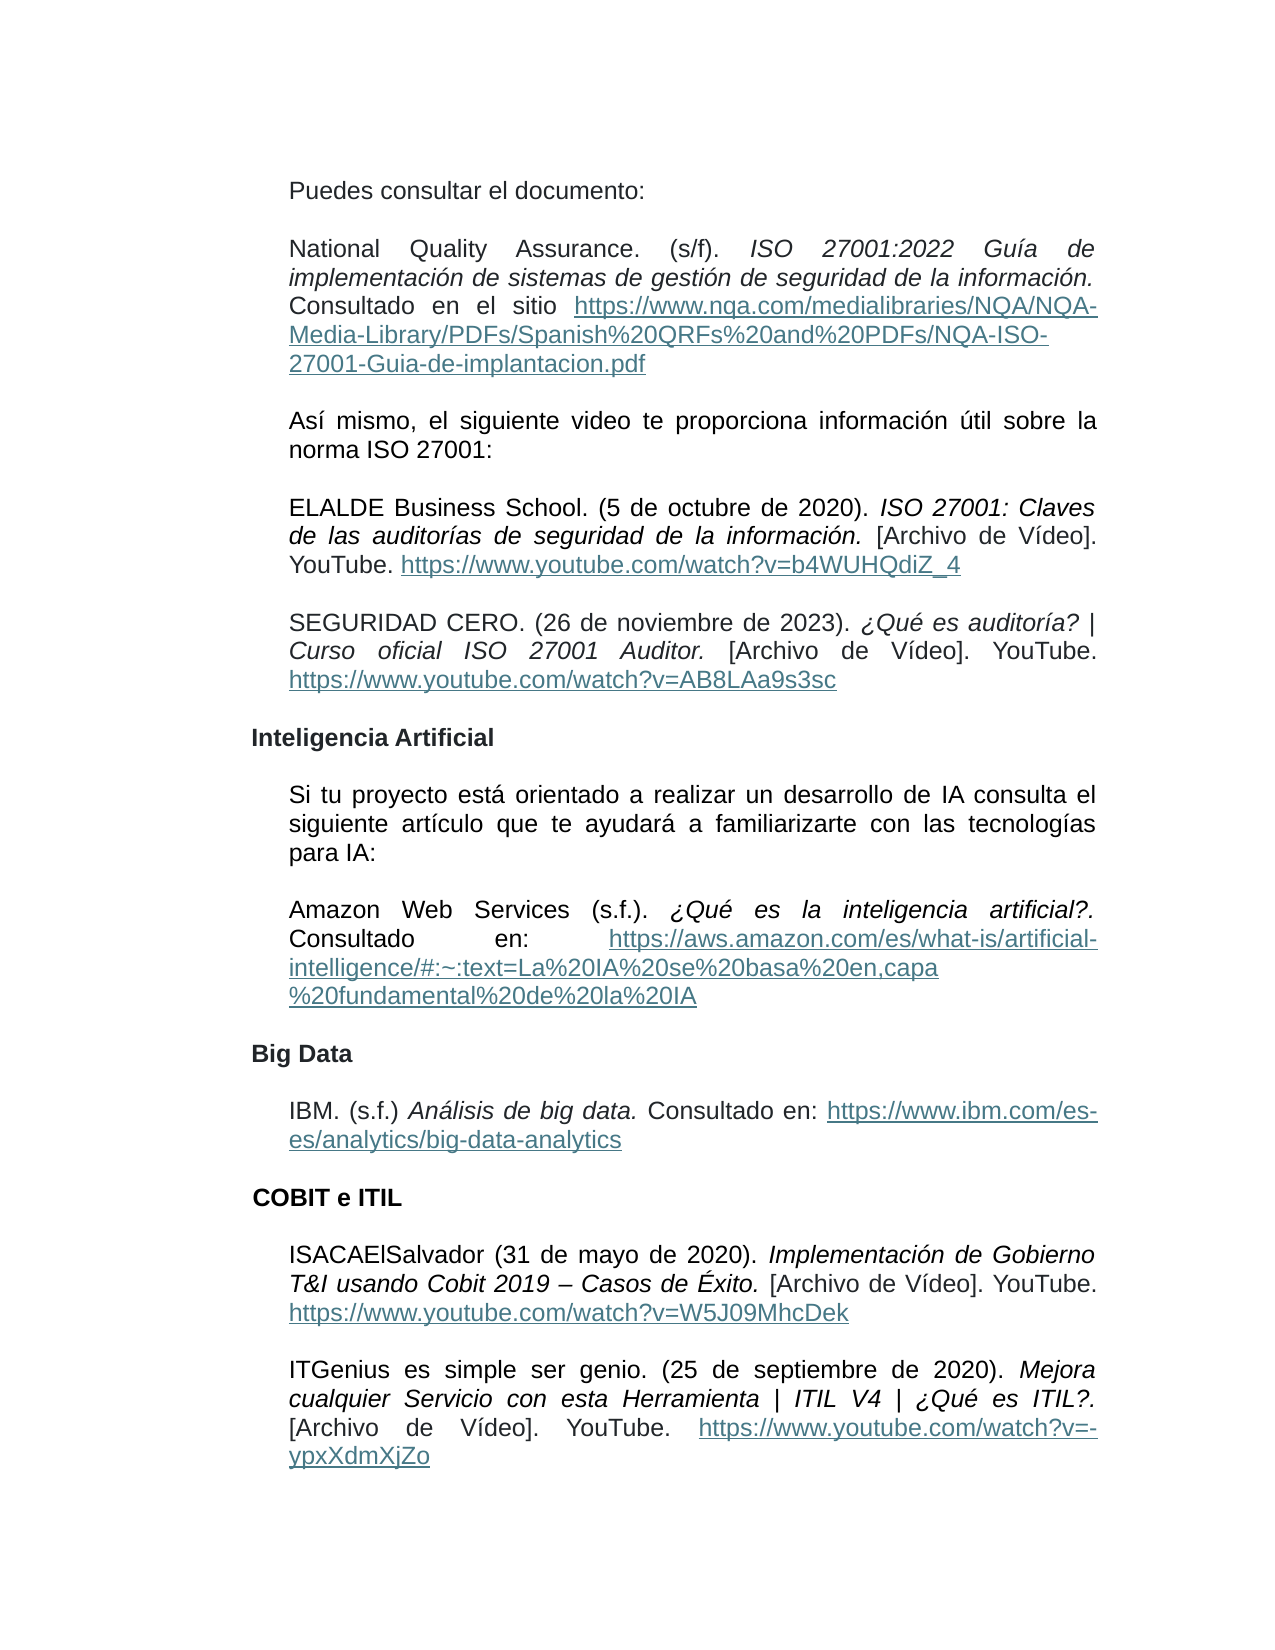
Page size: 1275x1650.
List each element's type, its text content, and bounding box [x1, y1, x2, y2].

text Big Data [251, 1039, 1098, 1068]
list Amazon Web Services (s.f.). ¿Qué es la inteligencia artificial?. Consultado en: https://aws.amazon.com/es/what-is/artificial-intelligence/#:~:text=La%20IA%20se%20basa%20en,capa%20fundamental%20de%20la%20IA [288, 895, 1098, 1010]
list ITGenius es simple ser genio. (25 de septiembre de 2020). Mejora cualquier Servicio con esta Herramienta | ITIL V4 | ¿Qué es ITIL?. [Archivo de Vídeo]. YouTube. https://www.youtube.com/watch?v=-ypxXdmXjZo [288, 1355, 1098, 1470]
list SEGURIDAD CERO. (26 de noviembre de 2023). ¿Qué es auditoría? | Curso oficial ISO 27001 Auditor. [Archivo de Vídeo]. YouTube. https://www.youtube.com/watch?v=AB8LAa9s3sc [288, 608, 1098, 694]
list ISACAElSalvador (31 de mayo de 2020). Implementación de Gobierno T&I usando Cobit 2019 – Casos de Éxito. [Archivo de Vídeo]. YouTube. https://www.youtube.com/watch?v=W5J09MhcDek [288, 1240, 1098, 1326]
list Si tu proyecto está orientado a realizar un desarrollo de IA consulta el siguiente artículo que te ayudará a familiarizarte con las tecnologías para IA: [288, 780, 1098, 866]
text Inteligencia Artificial [251, 723, 1098, 751]
list National Quality Assurance. (s/f). ISO 27001:2022 Guía de implementación de sistemas de gestión de seguridad de la información. Consultado en el sitio https://www.nqa.com/medialibraries/NQA/NQA-Media-Library/PDFs/Spanish%20QRFs%20and%20PDFs/NQA-ISO-27001-Guia-de-implantacion.pdf [288, 234, 1098, 378]
list Así mismo, el siguiente video te proporciona información útil sobre la norma ISO 27001: [288, 406, 1098, 464]
list Puedes consultar el documento: [288, 176, 1098, 205]
list ELALDE Business School. (5 de octubre de 2020). ISO 27001: Claves de las auditorías de seguridad de la información. [Archivo de Vídeo]. YouTube. https://www.youtube.com/watch?v=b4WUHQdiZ_4 [288, 493, 1098, 579]
text COBIT e ITIL [252, 1183, 1098, 1211]
list IBM. (s.f.) Análisis de big data. Consultado en: https://www.ibm.com/es-es/analytics/big-data-analytics [288, 1096, 1098, 1154]
